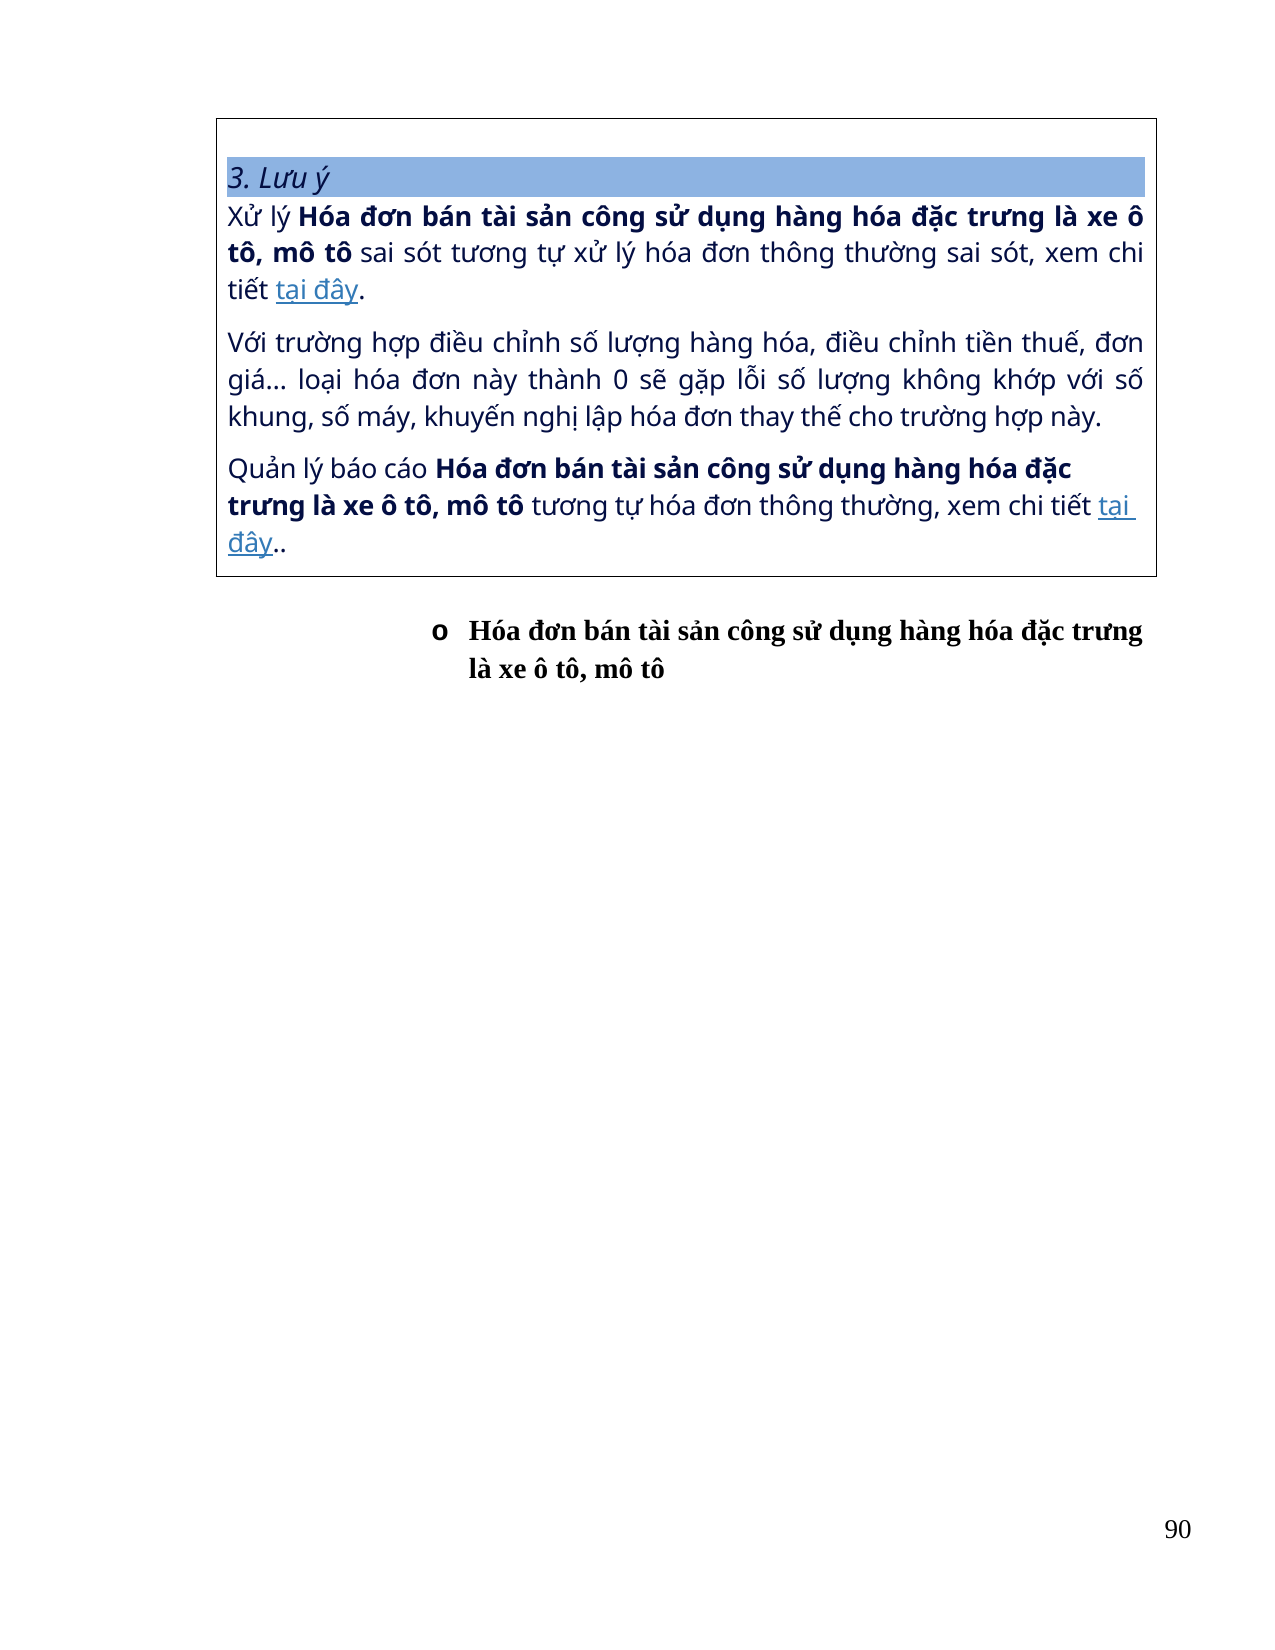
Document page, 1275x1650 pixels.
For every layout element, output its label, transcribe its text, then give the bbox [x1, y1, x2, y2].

list Hóa đơn bán tài sản công sử dụng hàng hóa đặc trưng là xe ô tô, mô tô [431, 613, 1157, 685]
